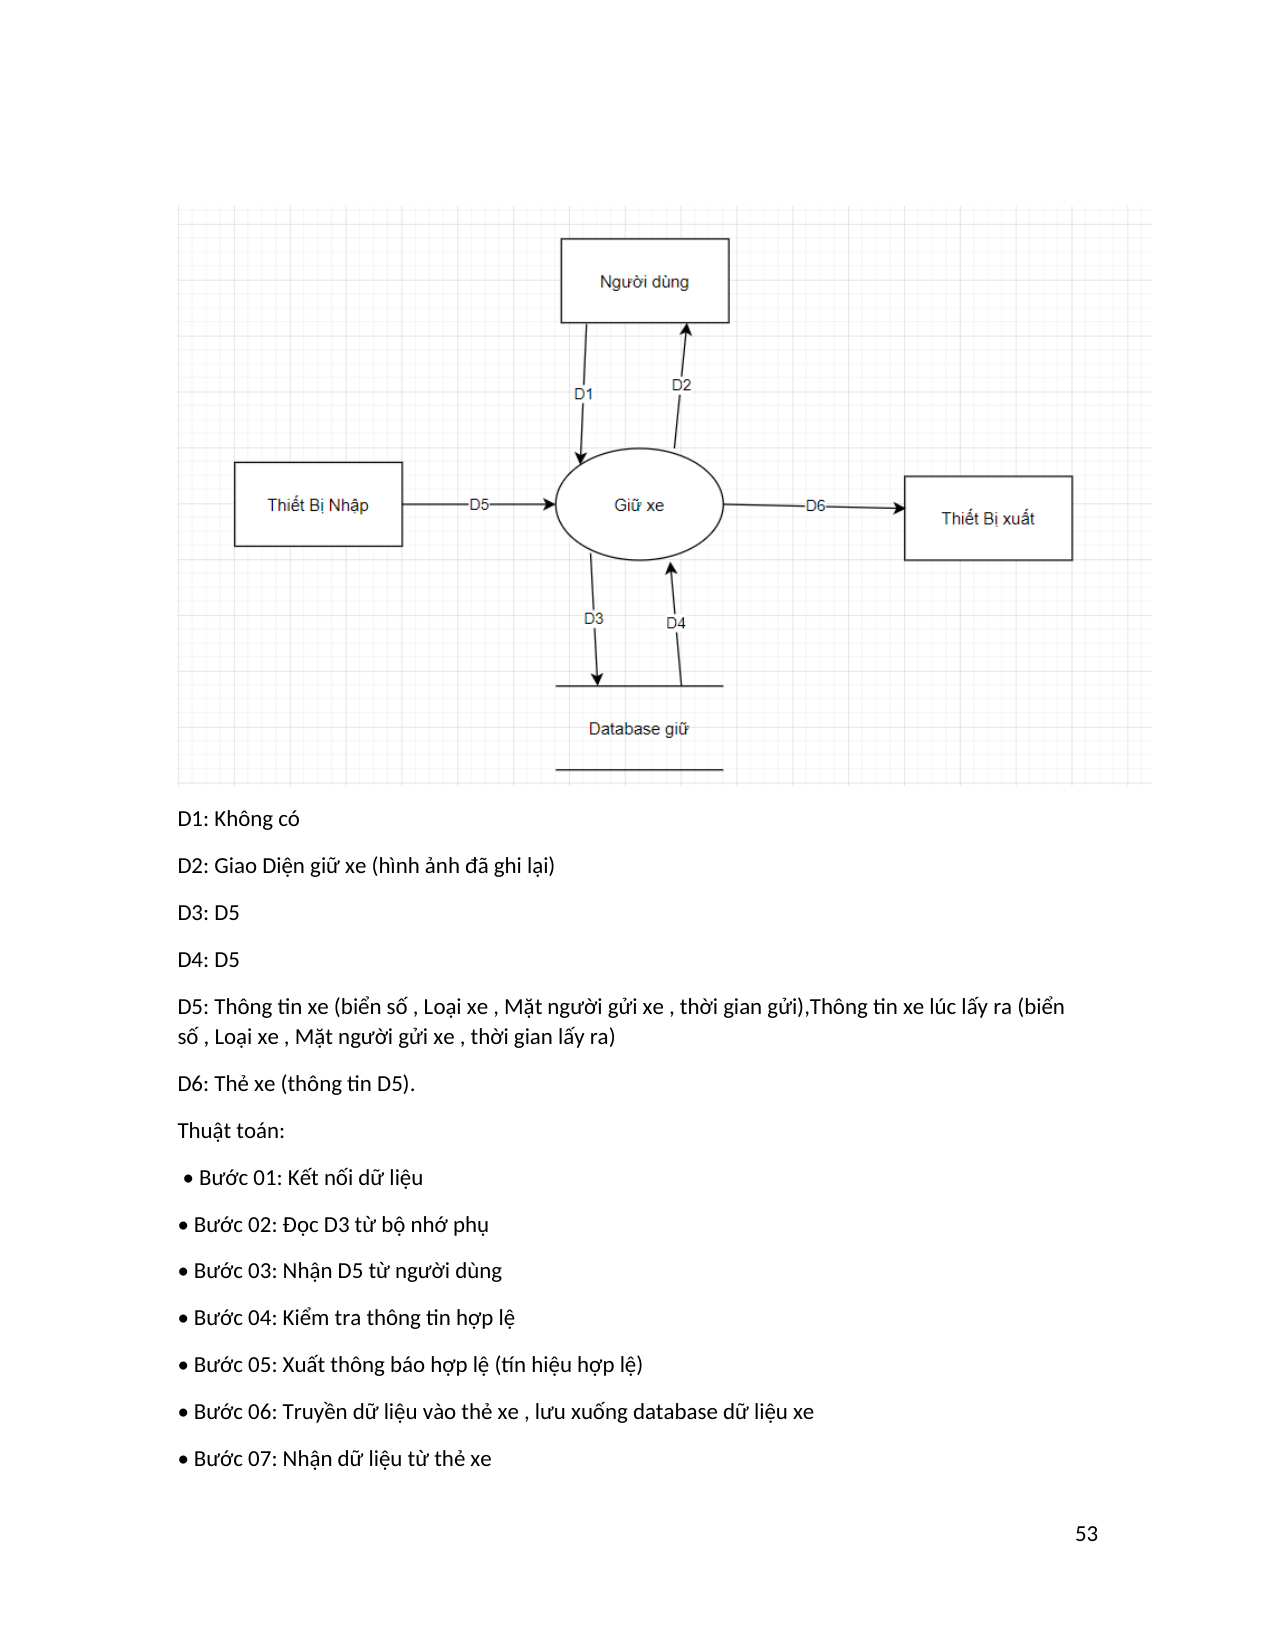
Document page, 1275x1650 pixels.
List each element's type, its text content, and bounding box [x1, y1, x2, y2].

text D4: D5 [177, 945, 1098, 973]
text • Bước 07: Nhận dữ liệu từ thẻ xe [177, 1444, 1098, 1472]
text D3: D5 [177, 898, 1098, 926]
text D5: Thông tin xe (biển số , Loại xe , Mặt người gửi xe , thời gian gửi),Thông tin xe lúc lấy ra (biển số , Loại xe , Mặt người gửi xe , thời gian lấy ra) [177, 992, 1098, 1050]
text • Bước 02: Đọc D3 từ bộ nhớ phụ [177, 1210, 1098, 1238]
text • Bước 04: Kiểm tra thông tin hợp lệ [177, 1303, 1098, 1332]
text D1: Không có [177, 804, 1098, 833]
text • Bước 01: Kết nối dữ liệu [177, 1163, 1098, 1191]
text Thuật toán: [177, 1116, 1098, 1144]
text D2: Giao Diện giữ xe (hình ảnh đã ghi lại) [177, 851, 1098, 879]
text • Bước 03: Nhận D5 từ người dùng [177, 1257, 1098, 1285]
text D6: Thẻ xe (thông tin D5). [177, 1069, 1098, 1097]
picture [177, 206, 1153, 786]
text • Bước 06: Truyền dữ liệu vào thẻ xe , lưu xuống database dữ liệu xe [177, 1397, 1098, 1425]
text • Bước 05: Xuất thông báo hợp lệ (tín hiệu hợp lệ) [177, 1350, 1098, 1378]
